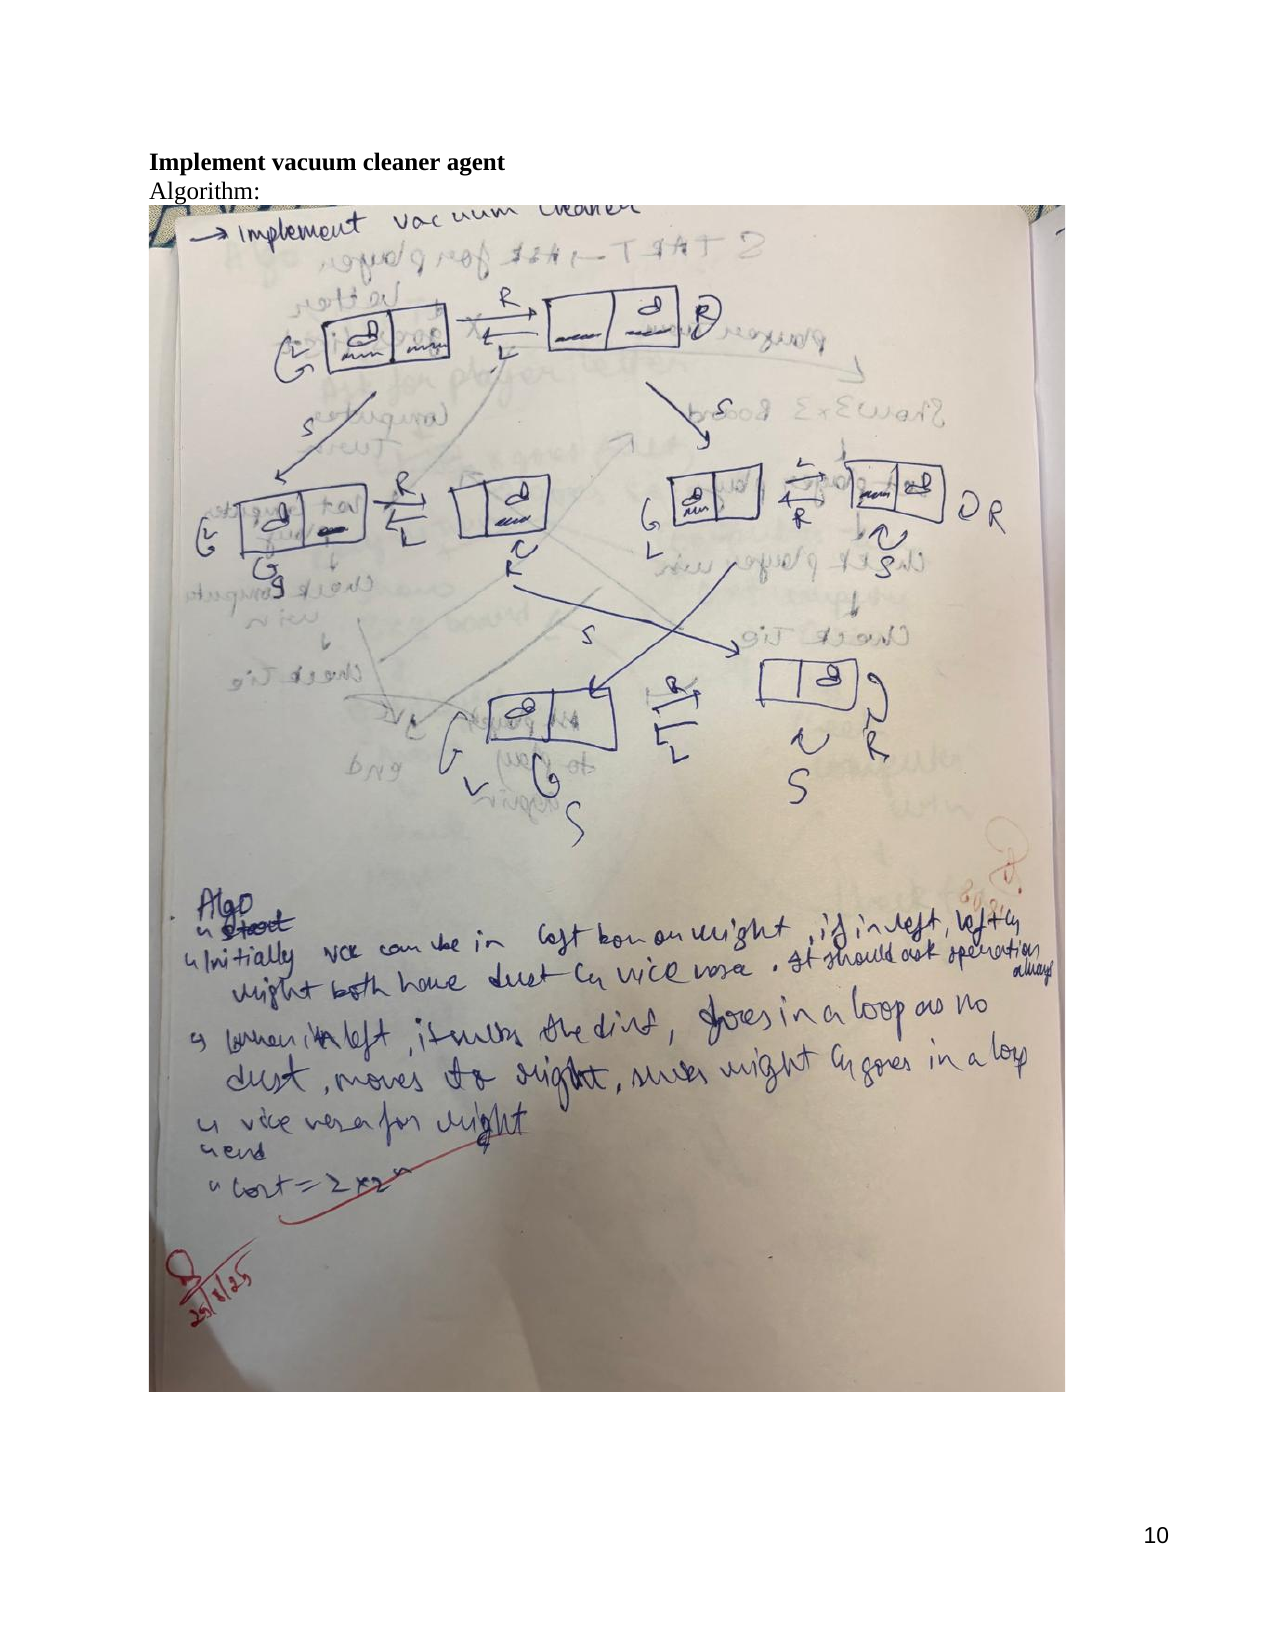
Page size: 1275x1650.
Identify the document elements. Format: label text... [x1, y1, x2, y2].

text Implement vacuum cleaner agent [149, 147, 1169, 176]
picture [148, 205, 1066, 1392]
text Algorithm: [149, 176, 1169, 205]
